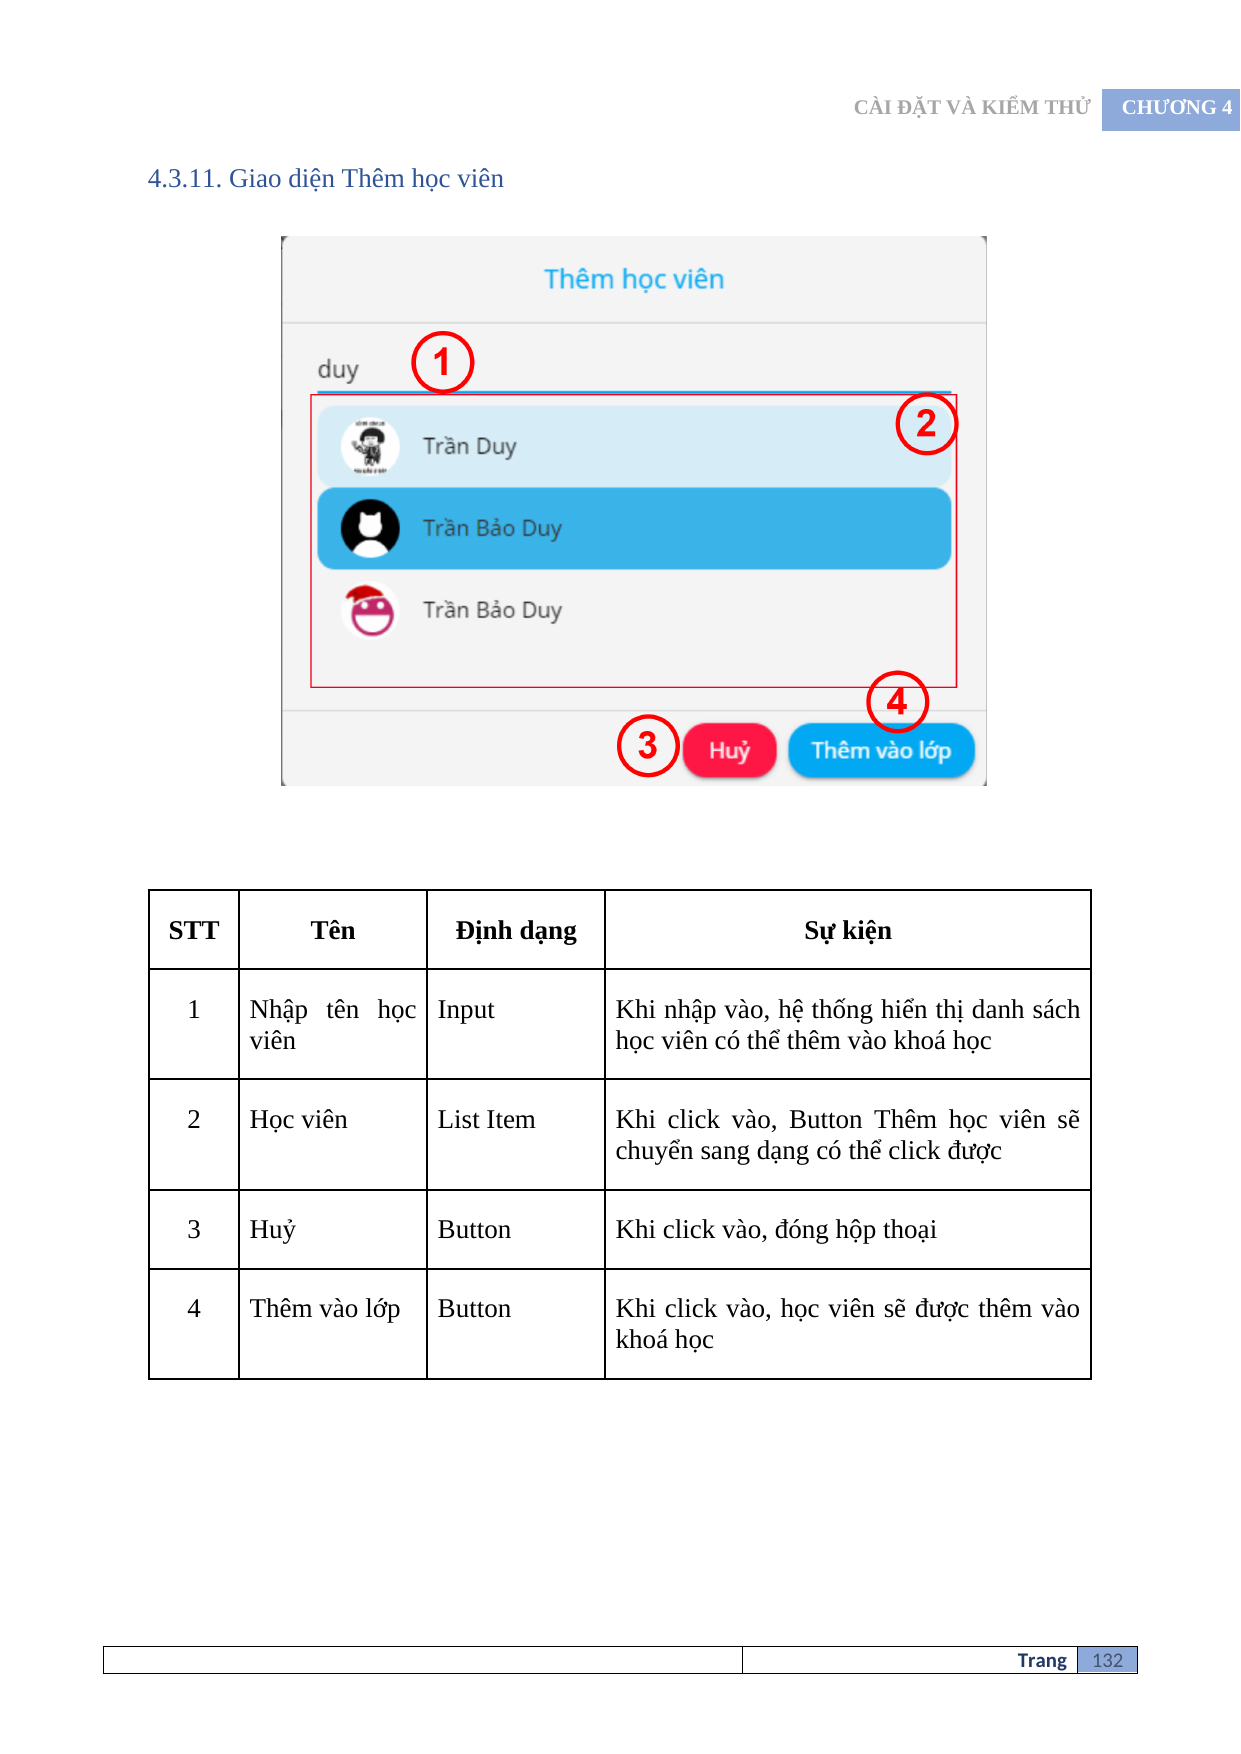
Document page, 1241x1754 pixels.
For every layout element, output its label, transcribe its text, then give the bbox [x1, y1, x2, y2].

table_header STT [150, 891, 238, 968]
table_header Sự kiện [606, 891, 1090, 968]
table_cell 2 [150, 1080, 238, 1188]
table_cell Khi click vào, đóng hộp thoại [606, 1191, 1090, 1267]
table_cell Khi click vào, học viên sẽ được thêm vào khoá học [606, 1270, 1090, 1378]
table_cell Button [428, 1270, 604, 1378]
subtitle 4.3.11. Giao diện Thêm học viên [148, 163, 1122, 194]
picture [266, 221, 1004, 802]
table_cell Khi click vào, Button Thêm học viên sẽ chuyển sang dạng có thể click được [606, 1080, 1090, 1188]
table_cell Thêm vào lớp [240, 1270, 426, 1378]
table_cell 3 [150, 1191, 238, 1267]
table_header Định dạng [428, 891, 604, 968]
table_cell Học viên [240, 1080, 426, 1188]
table_header Tên [240, 891, 426, 968]
table_cell Input [428, 970, 604, 1078]
table_cell 1 [150, 970, 238, 1078]
table_cell List Item [428, 1080, 604, 1188]
table_cell Nhập tên học viên [240, 970, 426, 1078]
table_cell Button [428, 1191, 604, 1267]
table_cell 4 [150, 1270, 238, 1378]
table_cell Khi nhập vào, hệ thống hiển thị danh sách học viên có thể thêm vào khoá học [606, 970, 1090, 1078]
table_cell Huỷ [240, 1191, 426, 1267]
